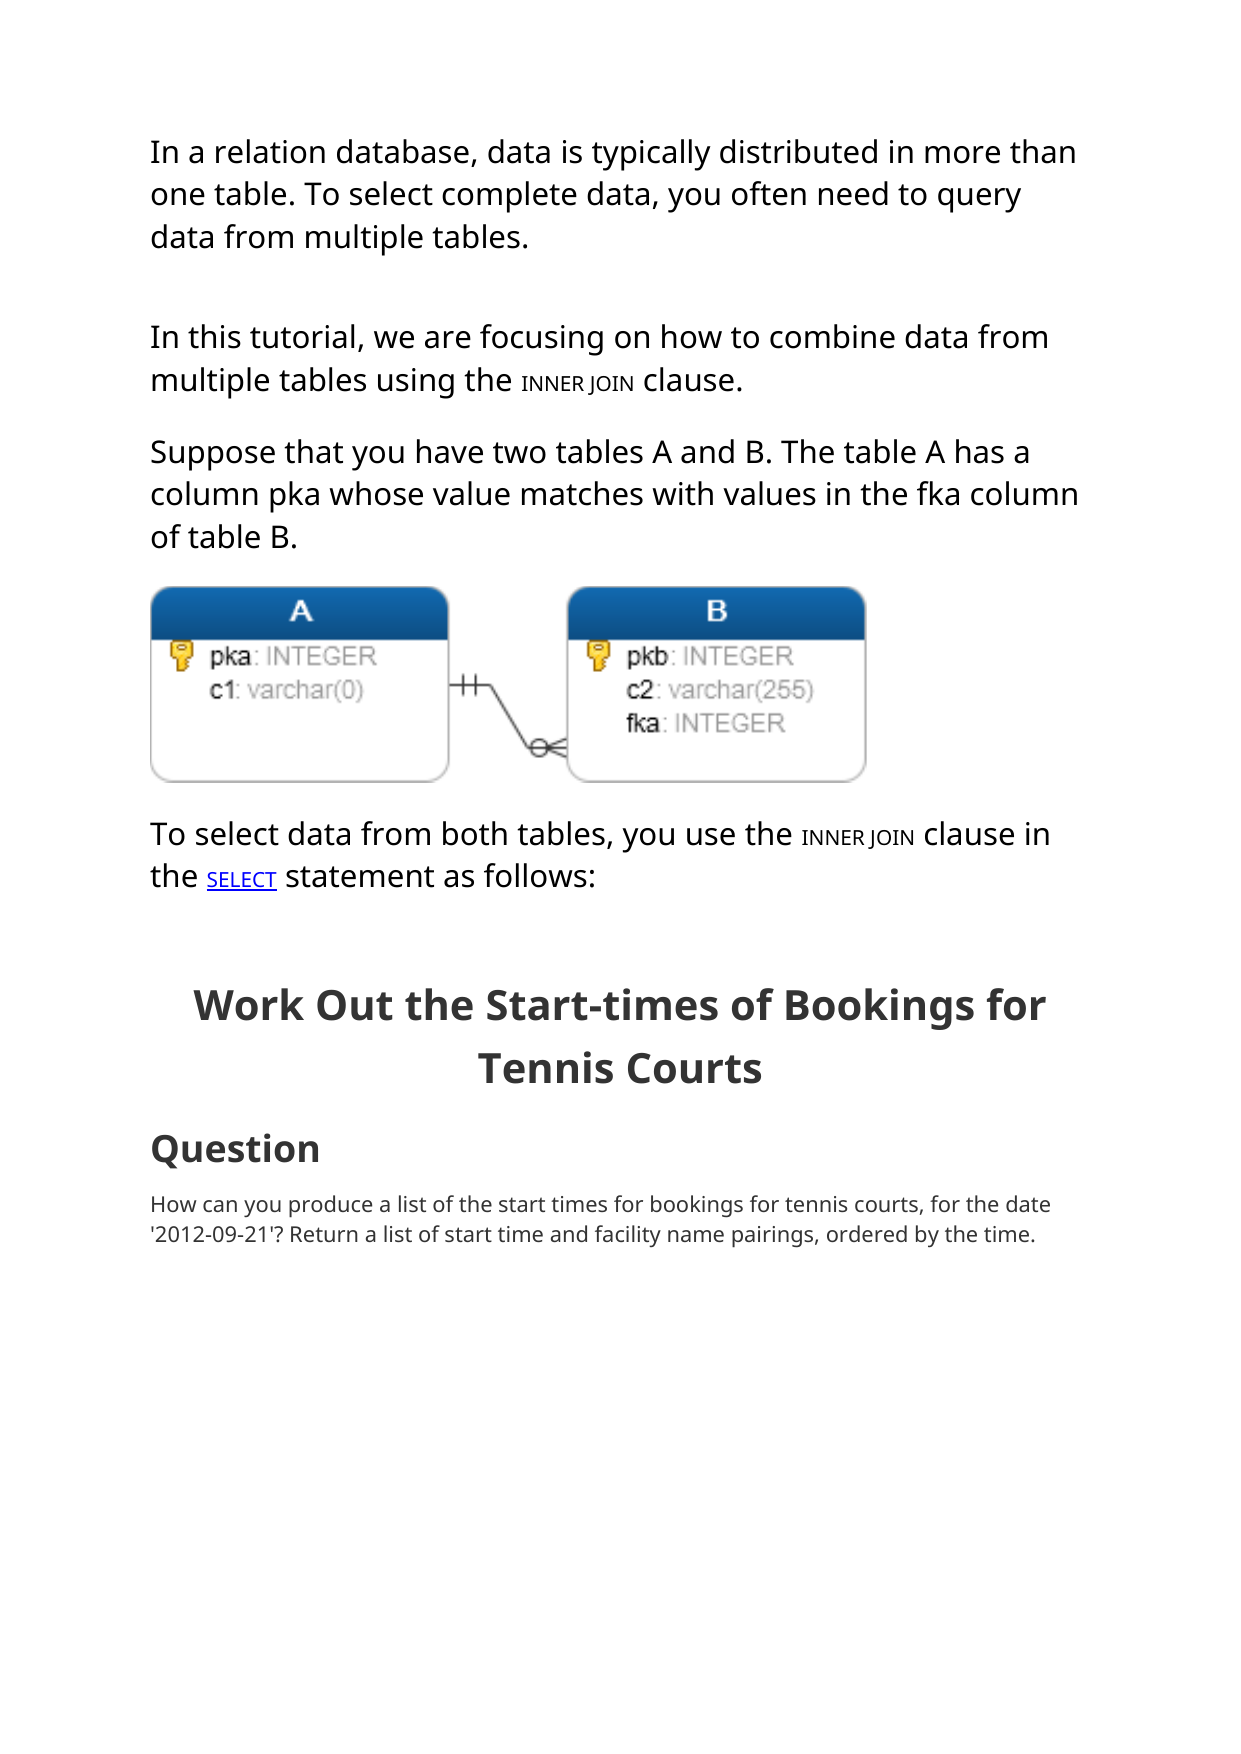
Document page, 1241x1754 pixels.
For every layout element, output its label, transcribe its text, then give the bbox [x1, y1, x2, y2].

subtitle Question [150, 1111, 1090, 1173]
text How can you produce a list of the start times for bookings for tennis courts, for the date '2012-09-21'? Return a list of start time and facility name pairings, ordered by the time. [150, 1189, 1090, 1249]
picture [150, 586, 867, 783]
text In a relation database, data is typically distributed in more than one table. To select complete data, you often need to query data from multiple tables. [150, 129, 1090, 257]
text In this tutorial, we are focusing on how to combine data from multiple tables using the INNER JOIN clause. [150, 315, 1090, 401]
text Suppose that you have two tables A and B. The table A has a column pka whose value matches with values in the fka column of table B. [150, 430, 1090, 557]
text To select data from both tables, you use the INNER JOIN clause in the SELECT statement as follows: [150, 812, 1090, 897]
subtitle Work Out the Start-times of Bookings for Tennis Courts [150, 970, 1090, 1095]
